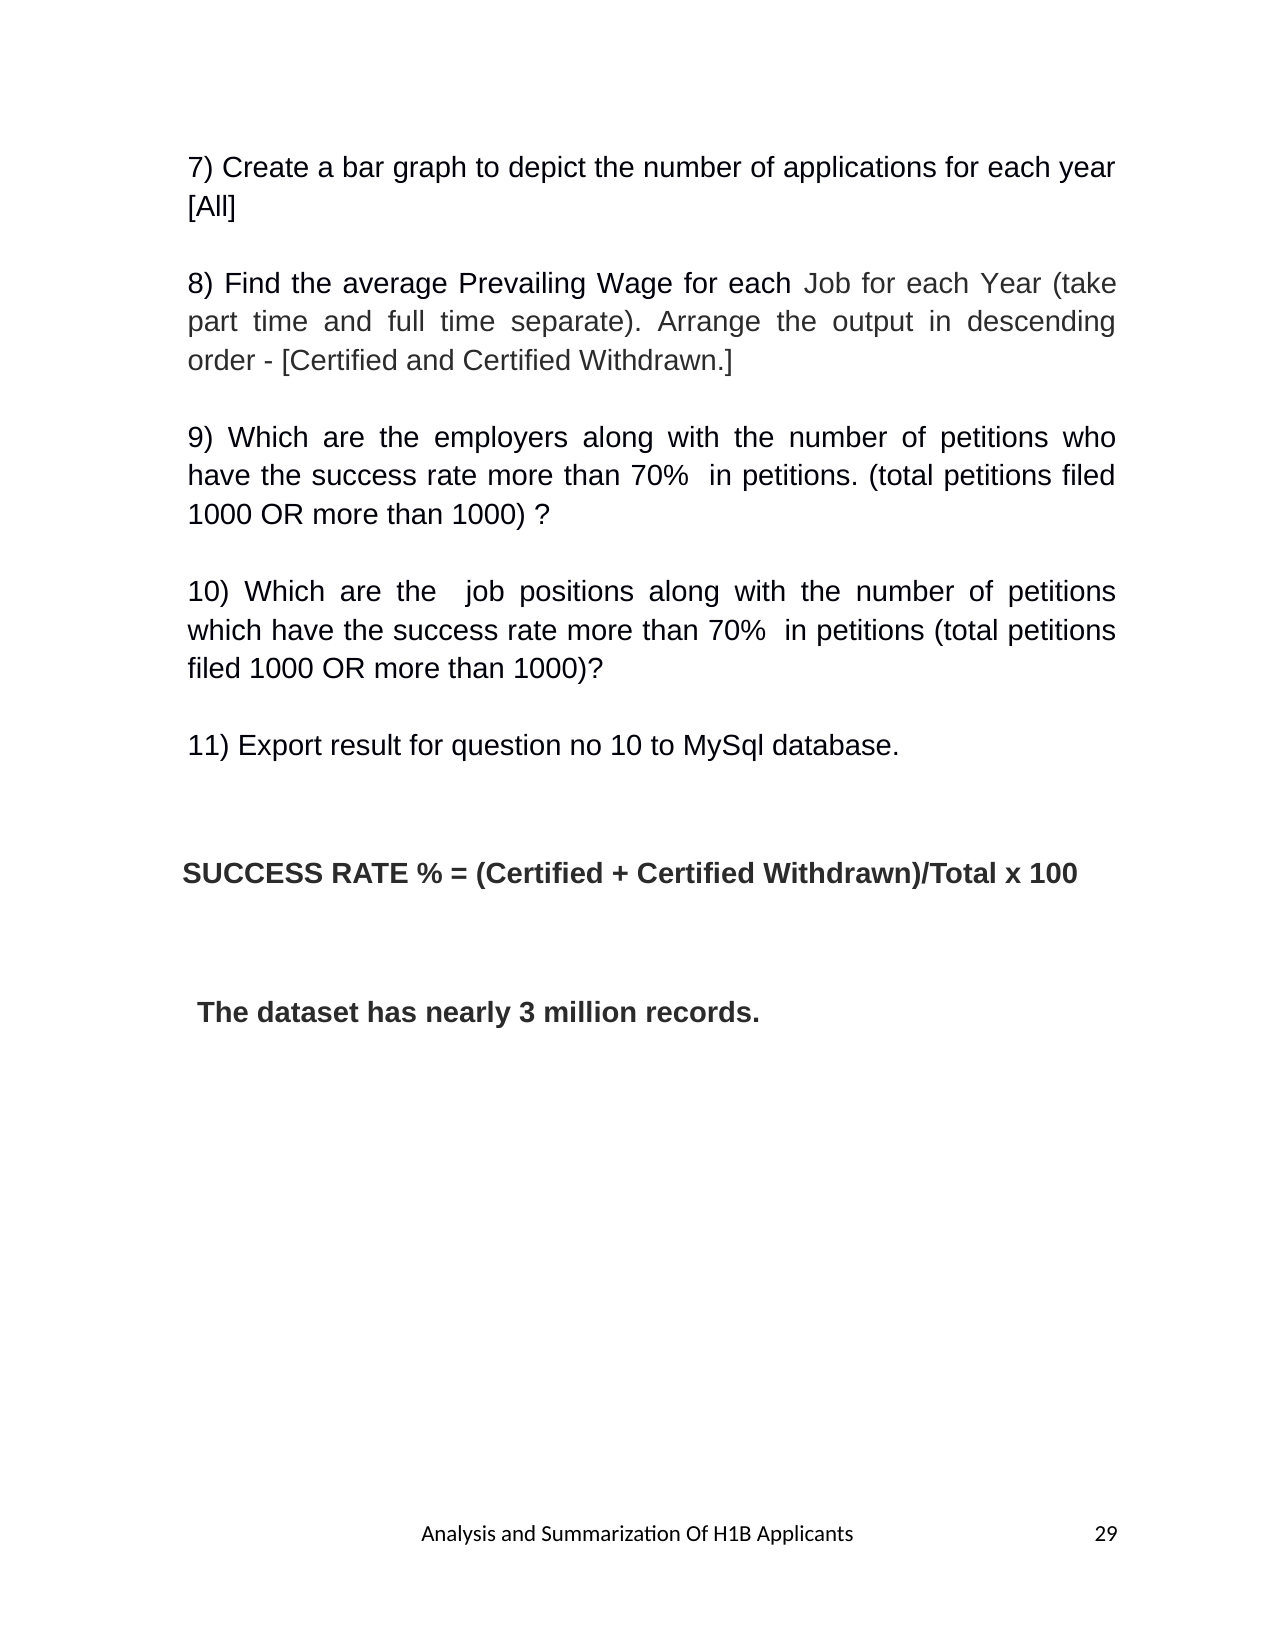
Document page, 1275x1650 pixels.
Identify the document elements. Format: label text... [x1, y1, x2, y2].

text 7) Create a bar graph to depict the number of applications for each year [All] [187, 150, 1117, 222]
text 10) Which are the job positions along with the number of petitions which have the success rate more than 70% in petitions (total petitions filed 1000 OR more than 1000)? [187, 574, 1117, 684]
text 9) Which are the employers along with the number of petitions who have the success rate more than 70% in petitions. (total petitions filed 1000 OR more than 1000) ? [187, 420, 1117, 530]
text The dataset has nearly 3 million records. [197, 995, 1117, 1028]
text 8) Find the average Prevailing Wage for each Job for each Year (take part time and full time separate). Arrange the output in descending order - [Certified and Certified Withdrawn.] [187, 266, 1117, 376]
text SUCCESS RATE % = (Certified + Certified Withdrawn)/Total x 100 [150, 856, 1117, 890]
text 11) Export result for question no 10 to MySql database. [187, 728, 1117, 762]
